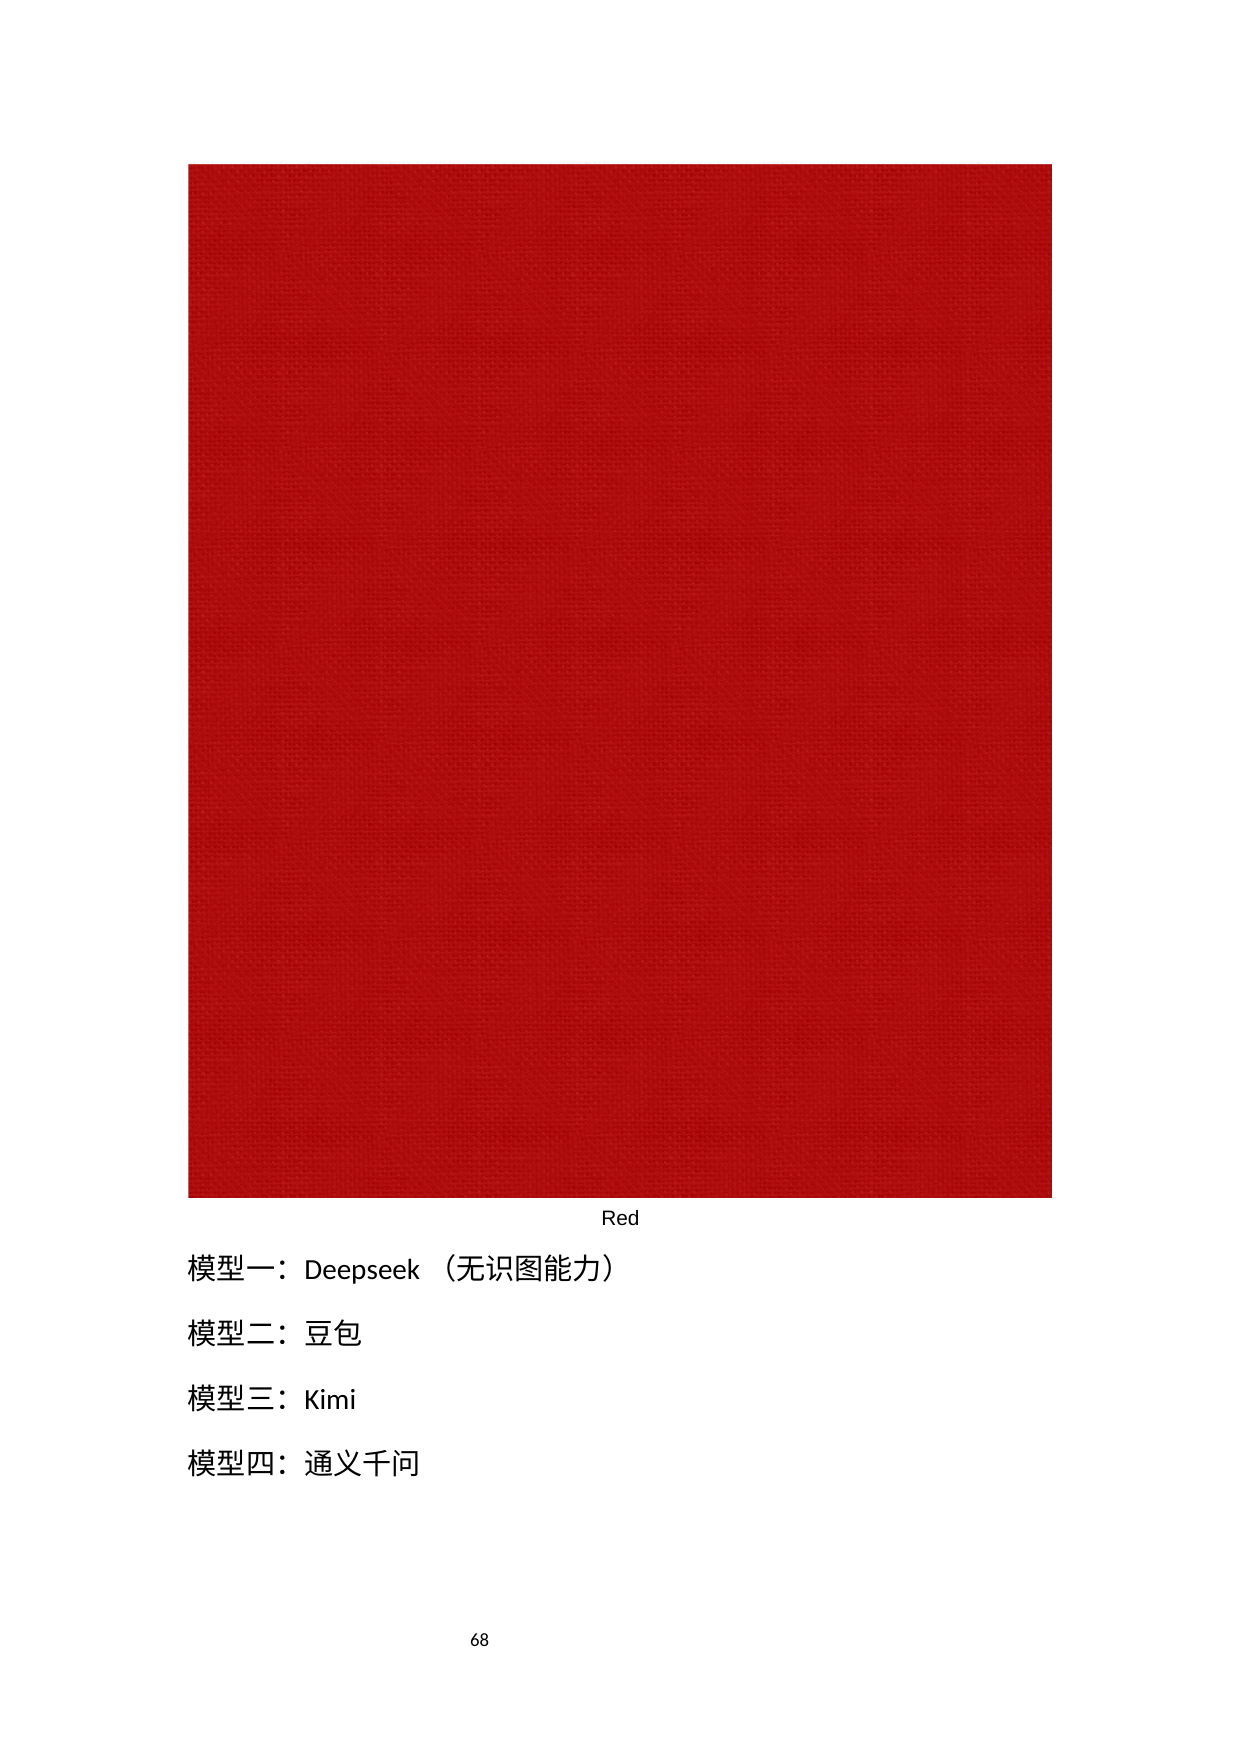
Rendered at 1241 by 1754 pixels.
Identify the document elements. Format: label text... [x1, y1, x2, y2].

text 模型三：Kimi [187, 1364, 1053, 1429]
text 模型二：豆包 [187, 1299, 1053, 1364]
picture [188, 162, 1052, 1198]
text 模型四：通义千问 [187, 1429, 1053, 1494]
text 模型一：Deepseek （无识图能力） [187, 1234, 1053, 1299]
text Red [187, 1202, 1053, 1234]
